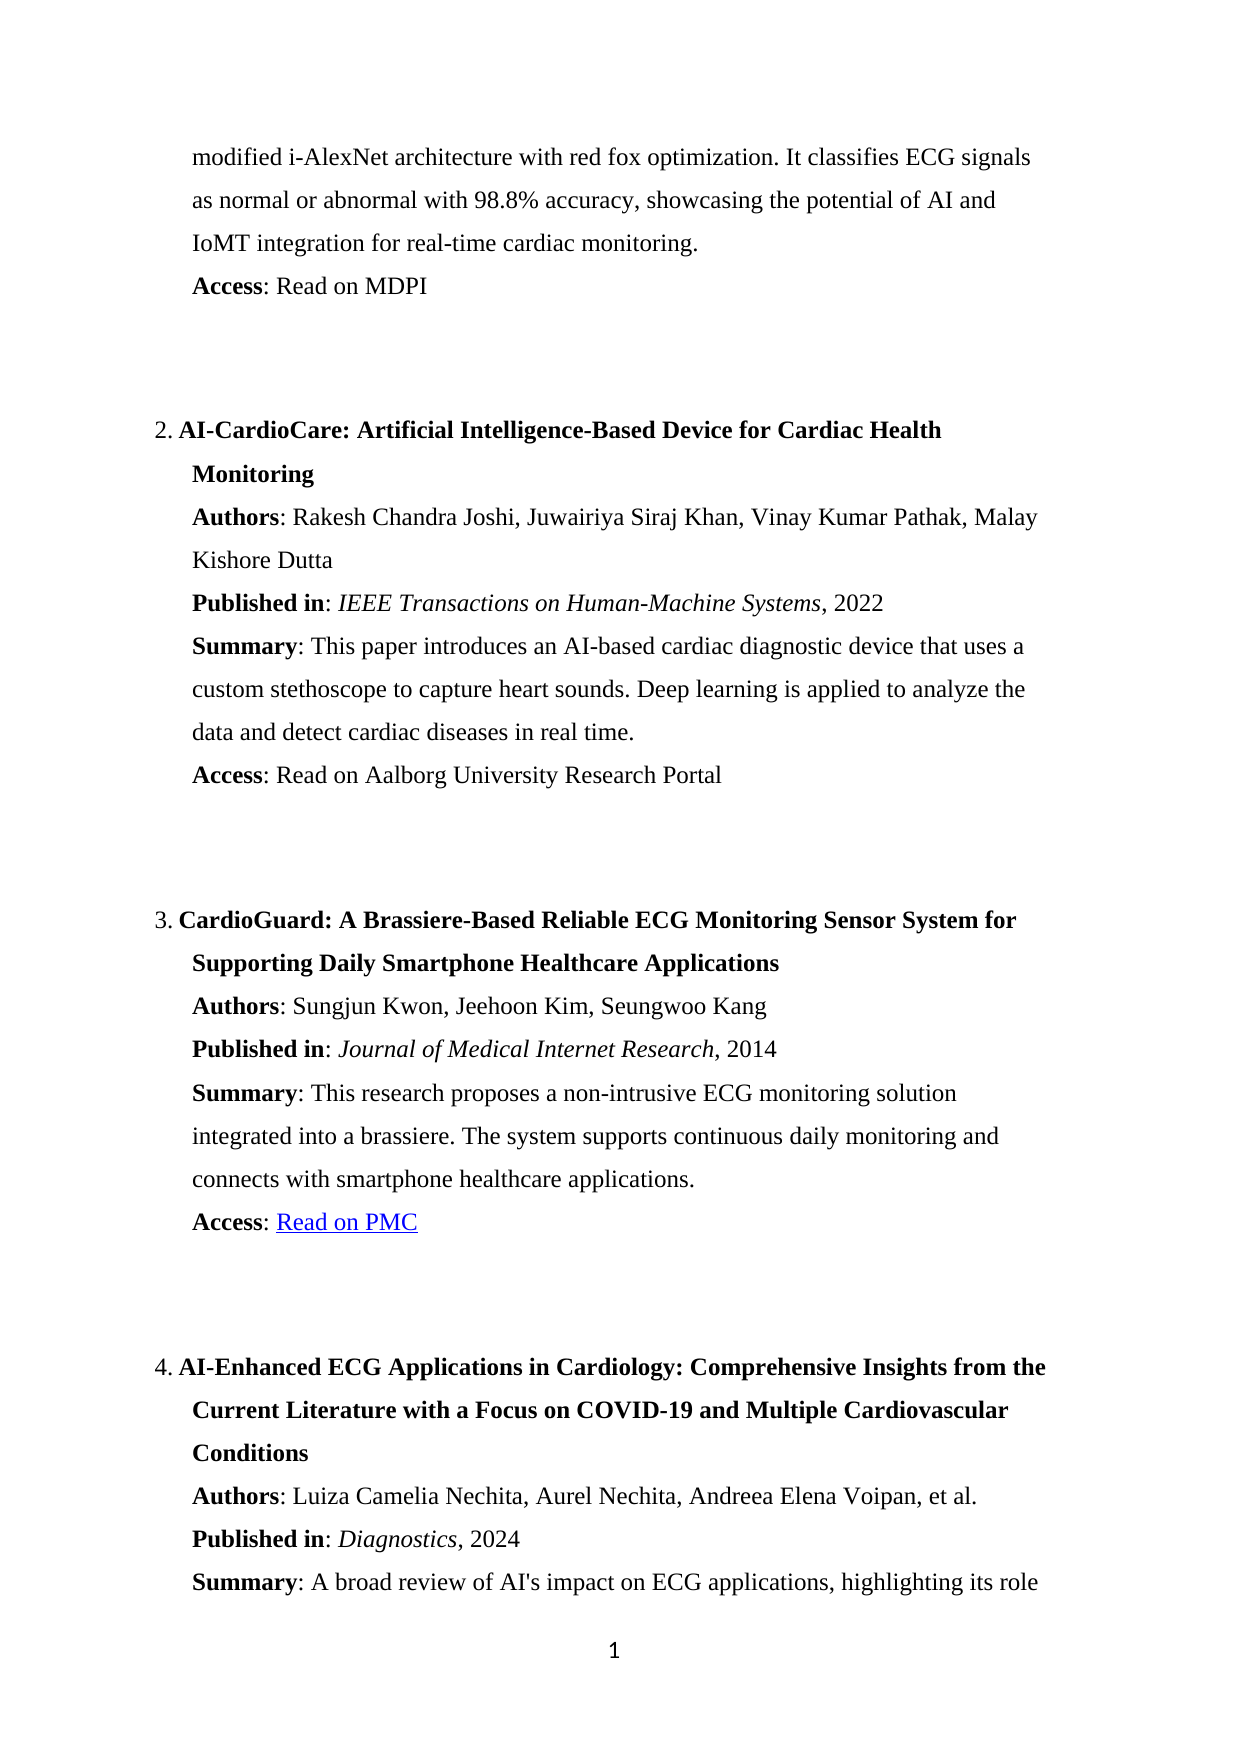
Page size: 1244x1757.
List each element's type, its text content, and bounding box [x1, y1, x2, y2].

list CardioGuard: A Brassiere-Based Reliable ECG Monitoring Sensor System for Supporting Daily Smartphone Healthcare Applications Authors: Sungjun Kwon, Jeehoon Kim, Seungwoo Kang Published in: Journal of Medical Internet Research, 2014 Summary: This research proposes a non-intrusive ECG monitoring solution integrated into a brassiere. The system supports continuous daily monitoring and connects with smartphone healthcare applications. Access: Read on PMC [154, 905, 1052, 1236]
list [154, 142, 1052, 300]
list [154, 1352, 1052, 1596]
list AI-CardioCare: Artificial Intelligence-Based Device for Cardiac Health Monitoring Authors: Rakesh Chandra Joshi, Juwairiya Siraj Khan, Vinay Kumar Pathak, Malay Kishore Dutta Published in: IEEE Transactions on Human-Machine Systems, 2022 Summary: This paper introduces an AI-based cardiac diagnostic device that uses a custom stethoscope to capture heart sounds. Deep learning is applied to analyze the data and detect cardiac diseases in real time. Access: Read on Aalborg University Research Portal [154, 416, 1052, 789]
